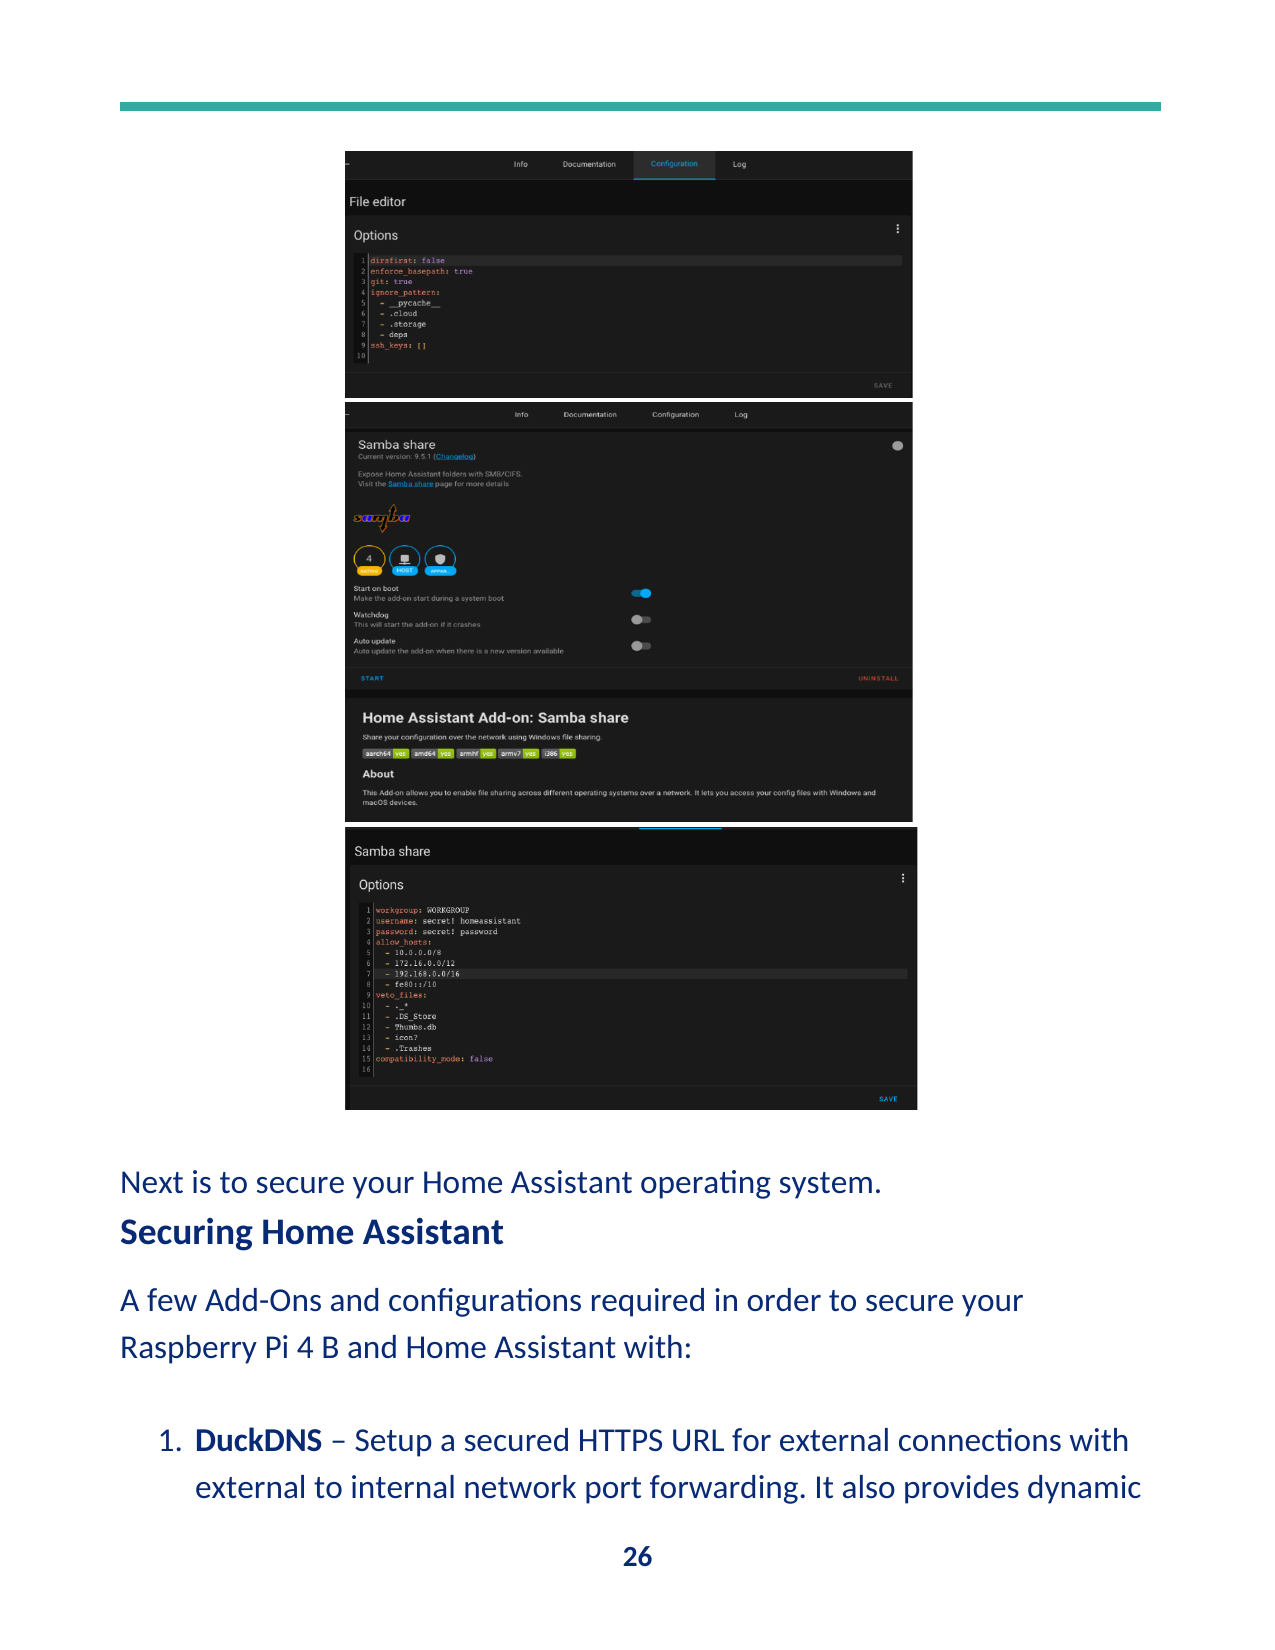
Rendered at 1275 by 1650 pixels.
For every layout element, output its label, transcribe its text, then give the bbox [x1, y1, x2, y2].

subtitle Securing Home Assistant [120, 1208, 1155, 1254]
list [157, 1419, 1155, 1507]
picture [345, 402, 913, 822]
picture [345, 151, 913, 398]
text A few Add-Ons and configurations required in order to secure your Raspberry Pi 4 B and Home Assistant with: [120, 1279, 1155, 1367]
picture [345, 827, 918, 1110]
text Next is to secure your Home Assistant operating system. [120, 1161, 1155, 1202]
